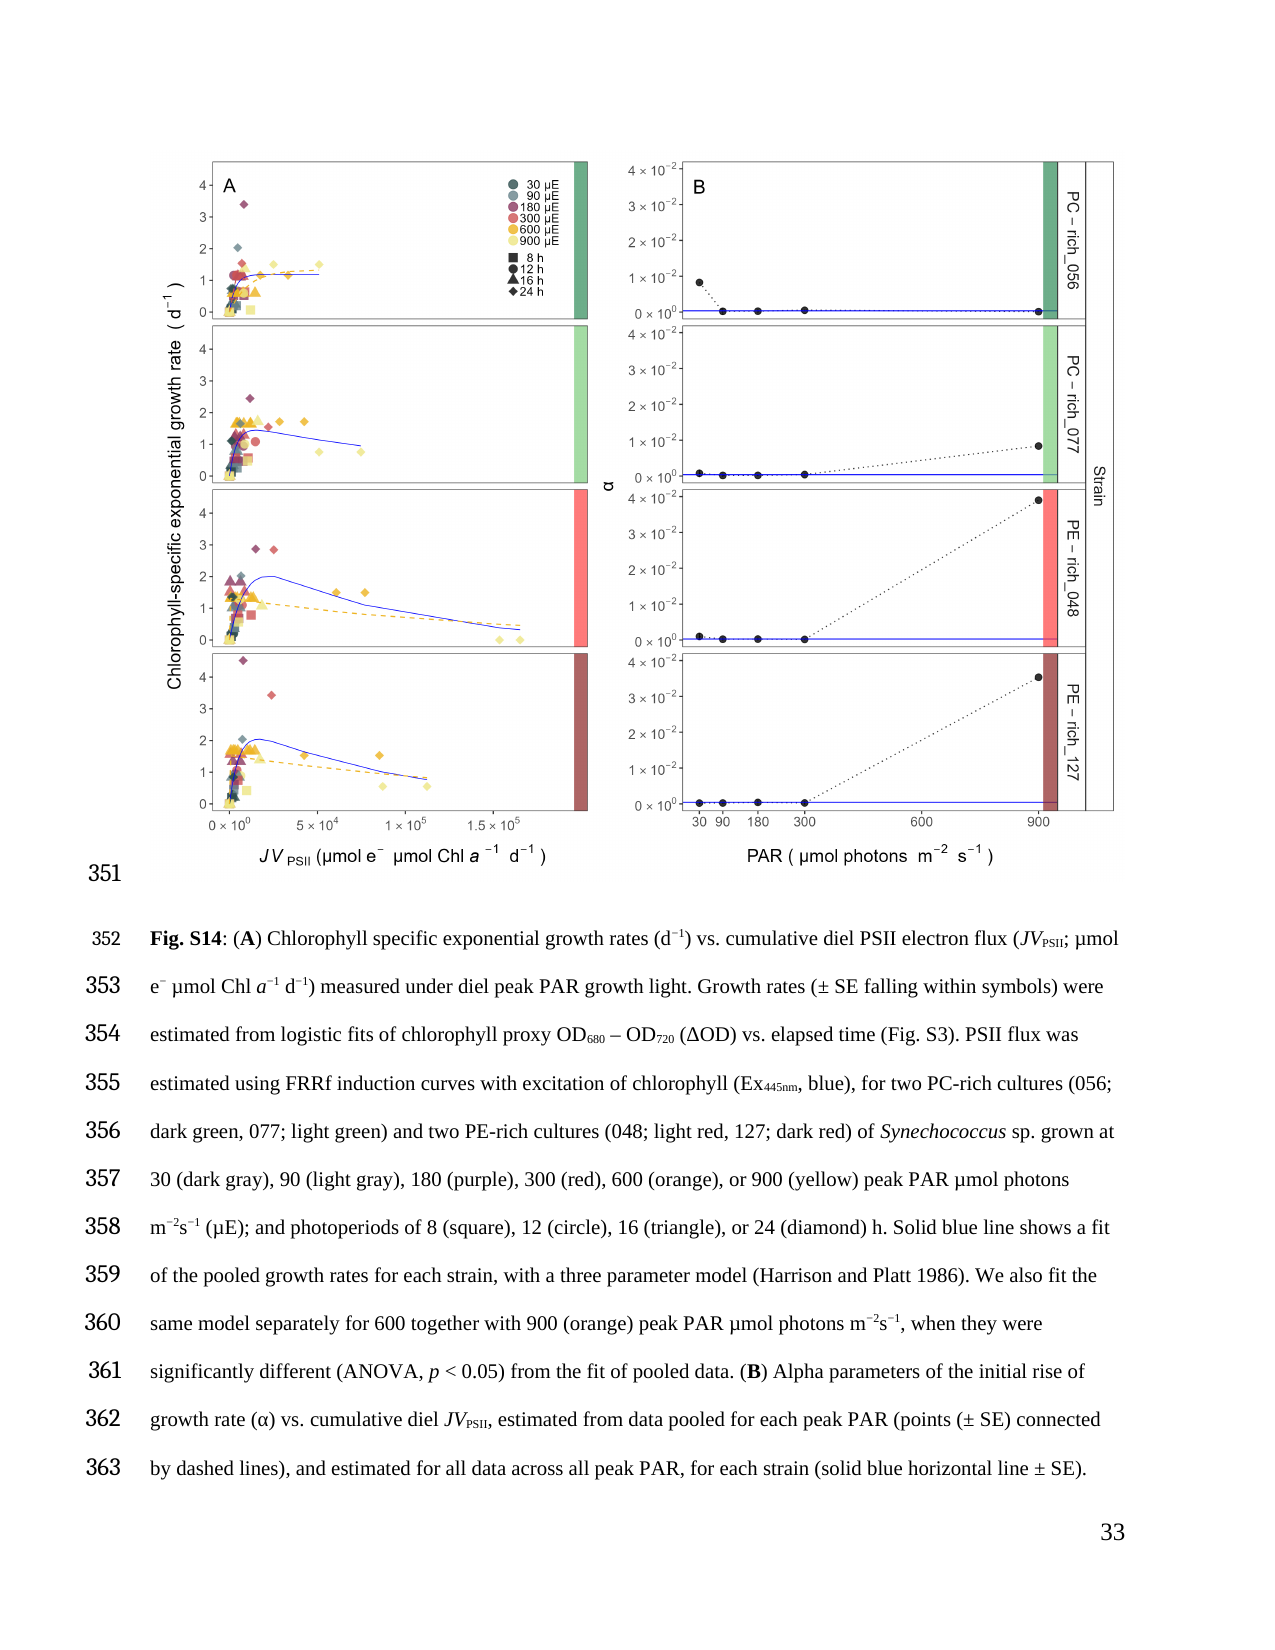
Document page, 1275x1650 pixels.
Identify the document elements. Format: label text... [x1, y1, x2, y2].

picture [150, 150, 1125, 882]
text Fig. S14: (A) Chlorophyll specific exponential growth rates (d−1) vs. cumulative diel PSII electron flux (JVPSII; µmol e− µmol Chl a−1 d−1) measured under diel peak PAR growth light. Growth rates (± SE falling within symbols) were estimated from logistic fits of chlorophyll proxy OD680 – OD720 (ΔOD) vs. elapsed time (Fig. S3). PSII flux was estimated using FRRf induction curves with excitation of chlorophyll (Ex445nm, blue), for two PC-rich cultures (056; dark green, 077; light green) and two PE-rich cultures (048; light red, 127; dark red) of Synechococcus sp. grown at 30 (dark gray), 90 (light gray), 180 (purple), 300 (red), 600 (orange), or 900 (yellow) peak PAR µmol photons m−2s−1 (µE); and photoperiods of 8 (square), 12 (circle), 16 (triangle), or 24 (diamond) h. Solid blue line shows a fit of the pooled growth rates for each strain, with a three parameter model (Harrison and Platt 1986). We also fit the same model separately for 600 together with 900 (orange) peak PAR µmol photons m−2s−1, when they were significantly different (ANOVA, p < 0.05) from the fit of pooled data. (B) Alpha parameters of the initial rise of growth rate (α) vs. cumulative diel JVPSII, estimated from data pooled for each peak PAR (points (± SE) connected by dashed lines), and estimated for all data across all peak PAR, for each strain (solid blue horizontal line ± SE). [150, 926, 1125, 1479]
